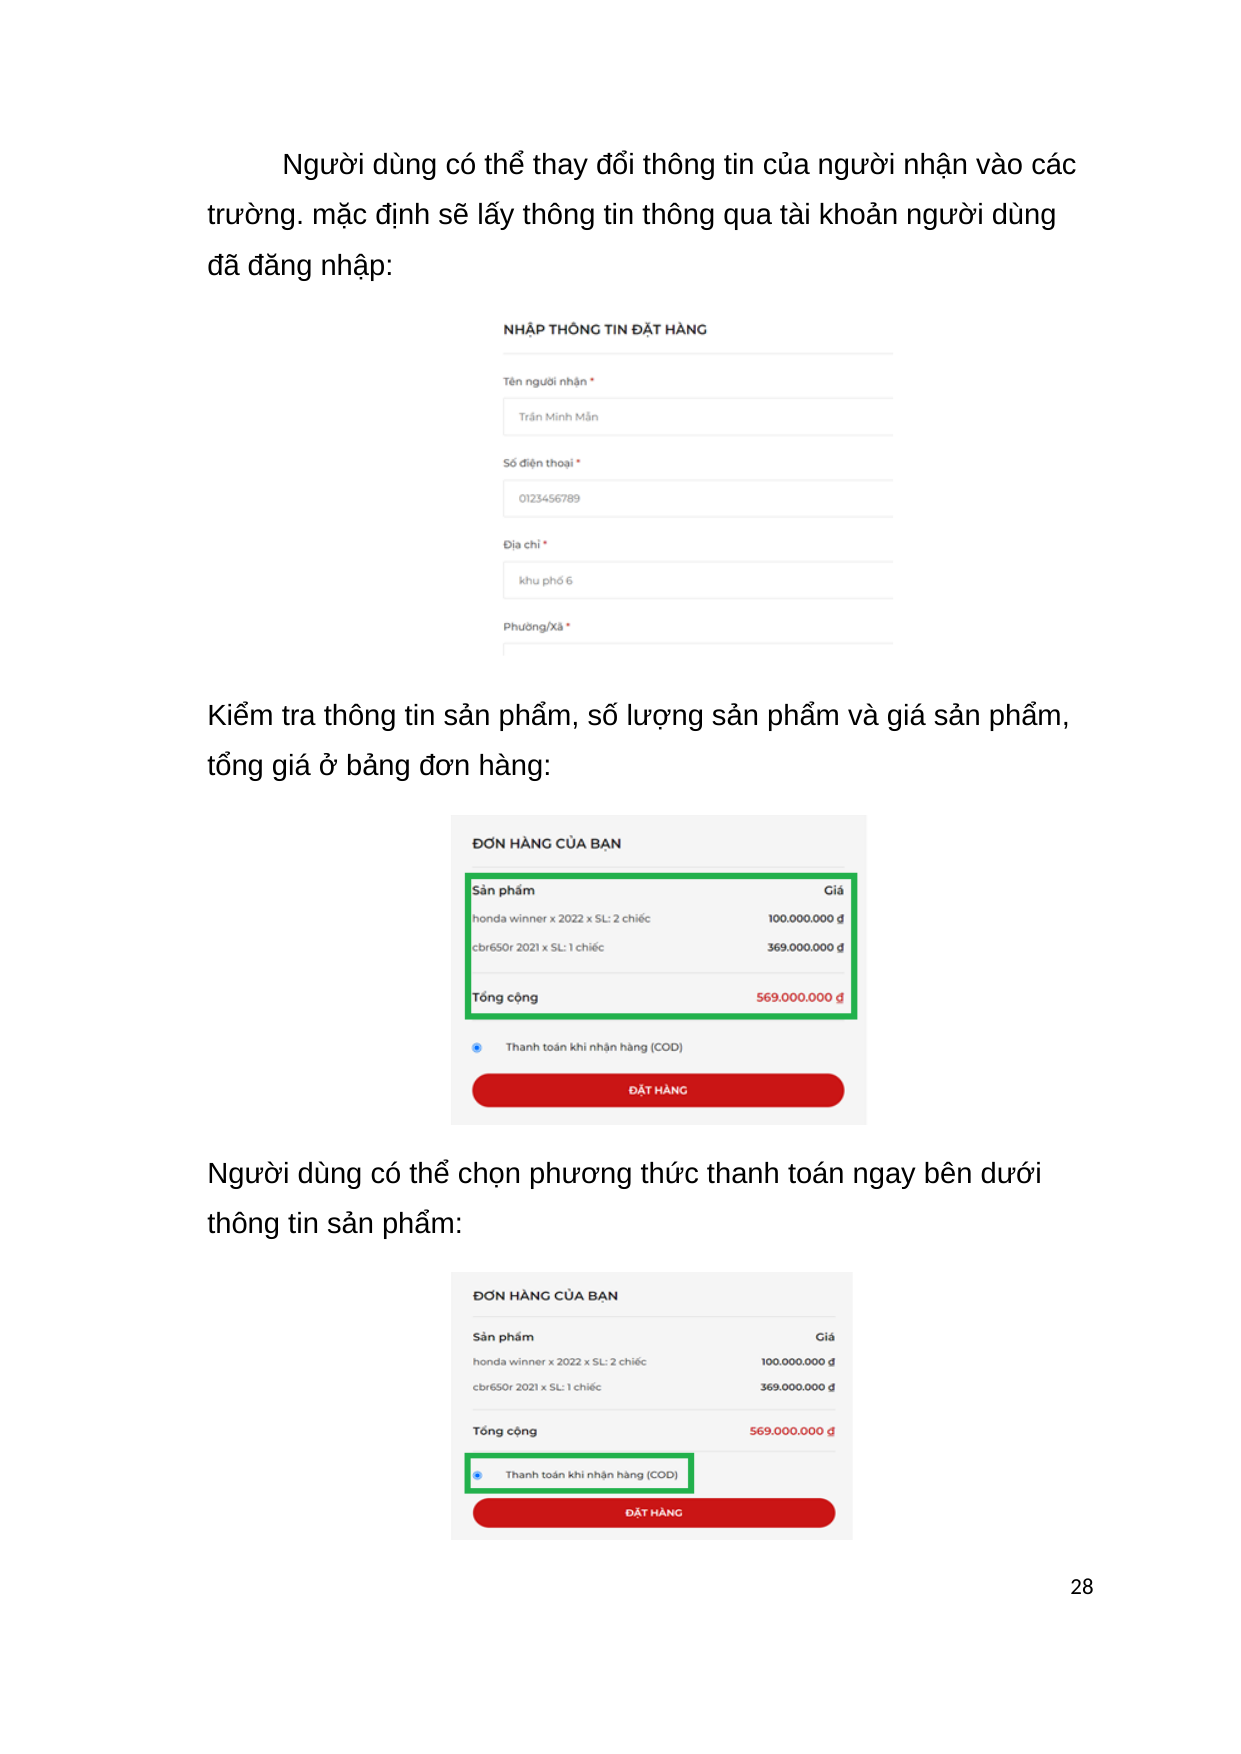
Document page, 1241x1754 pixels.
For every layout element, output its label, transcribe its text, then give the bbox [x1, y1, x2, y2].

picture [450, 1272, 853, 1540]
picture [450, 815, 870, 1125]
list Người dùng có thể thay đổi thông tin của người nhận vào các trường. mặc định sẽ lấy thông tin thông qua tài khoản người dùng đã đăng nhập: [207, 147, 1093, 281]
picture [488, 314, 894, 667]
text Kiểm tra thông tin sản phẩm, số lượng sản phẩm và giá sản phẩm, tổng giá ở bảng đơn hàng: [207, 698, 1093, 782]
text Người dùng có thể chọn phương thức thanh toán ngay bên dưới thông tin sản phẩm: [207, 1156, 1093, 1239]
